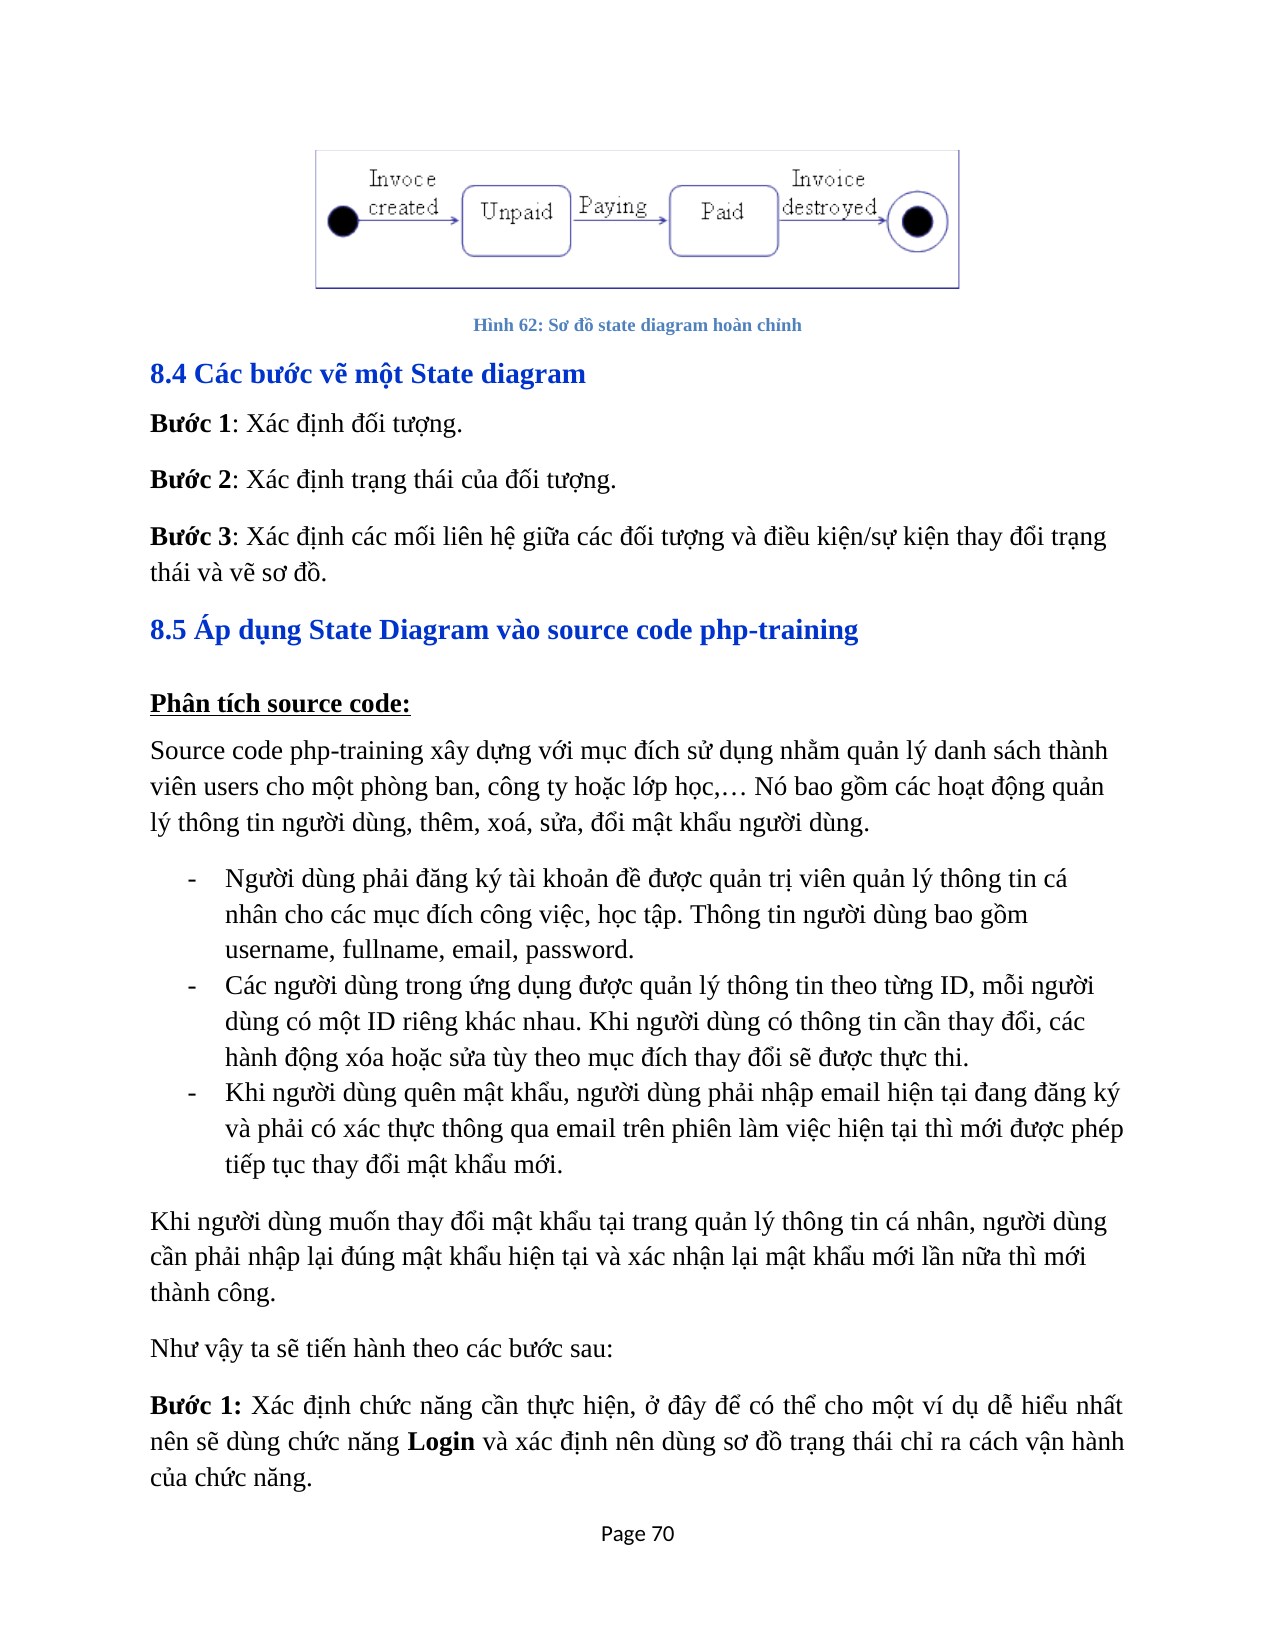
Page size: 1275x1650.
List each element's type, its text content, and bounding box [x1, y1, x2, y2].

text Source code php-training xây dựng với mục đích sử dụng nhằm quản lý danh sách thành viên users cho một phòng ban, công ty hoặc lớp học,… Nó bao gồm các hoạt động quản lý thông tin người dùng, thêm, xoá, sửa, đổi mật khẩu người dùng. [150, 734, 1125, 837]
picture [315, 150, 960, 289]
text Bước 3: Xác định các mối liên hệ giữa các đối tượng và điều kiện/sự kiện thay đổi trạng thái và vẽ sơ đồ. [150, 520, 1125, 587]
list Các người dùng trong ứng dụng được quản lý thông tin theo từng ID, mỗi người dùng có một ID riêng khác nhau. Khi người dùng có thông tin cần thay đổi, các hành động xóa hoặc sửa tùy theo mục đích thay đổi sẽ được thực thi. [187, 969, 1125, 1072]
text Bước 2: Xác định trạng thái của đối tượng. [150, 463, 1125, 494]
subtitle 8.4 Các bước vẽ một State diagram [150, 356, 1125, 390]
text Như vậy ta sẽ tiến hành theo các bước sau: [150, 1333, 1125, 1364]
list Người dùng phải đăng ký tài khoản đề được quản trị viên quản lý thông tin cá nhân cho các mục đích công việc, học tập. Thông tin người dùng bao gồm username, fullname, email, password. [187, 862, 1125, 965]
text Bước 1: Xác định đối tượng. [150, 407, 1125, 438]
text Bước 1: Xác định chức năng cần thực hiện, ở đây để có thể cho một ví dụ dễ hiểu nhất nên sẽ dùng chức năng Login và xác định nên dùng sơ đồ trạng thái chỉ ra cách vận hành của chức năng. [150, 1389, 1125, 1492]
subtitle 8.5 Áp dụng State Diagram vào source code php-training [150, 612, 1125, 646]
list Khi người dùng quên mật khẩu, người dùng phải nhập email hiện tại đang đăng ký và phải có xác thực thông qua email trên phiên làm việc hiện tại thì mới được phép tiếp tục thay đổi mật khẩu mới. [187, 1077, 1125, 1179]
text Khi người dùng muốn thay đổi mật khẩu tại trang quản lý thông tin cá nhân, người dùng cần phải nhập lại đúng mật khẩu hiện tại và xác nhận lại mật khẩu mới lần nữa thì mới thành công. [150, 1204, 1125, 1307]
text Hình 62: Sơ đồ state diagram hoàn chỉnh [150, 314, 1125, 336]
subtitle Phân tích source code: [150, 687, 1125, 719]
